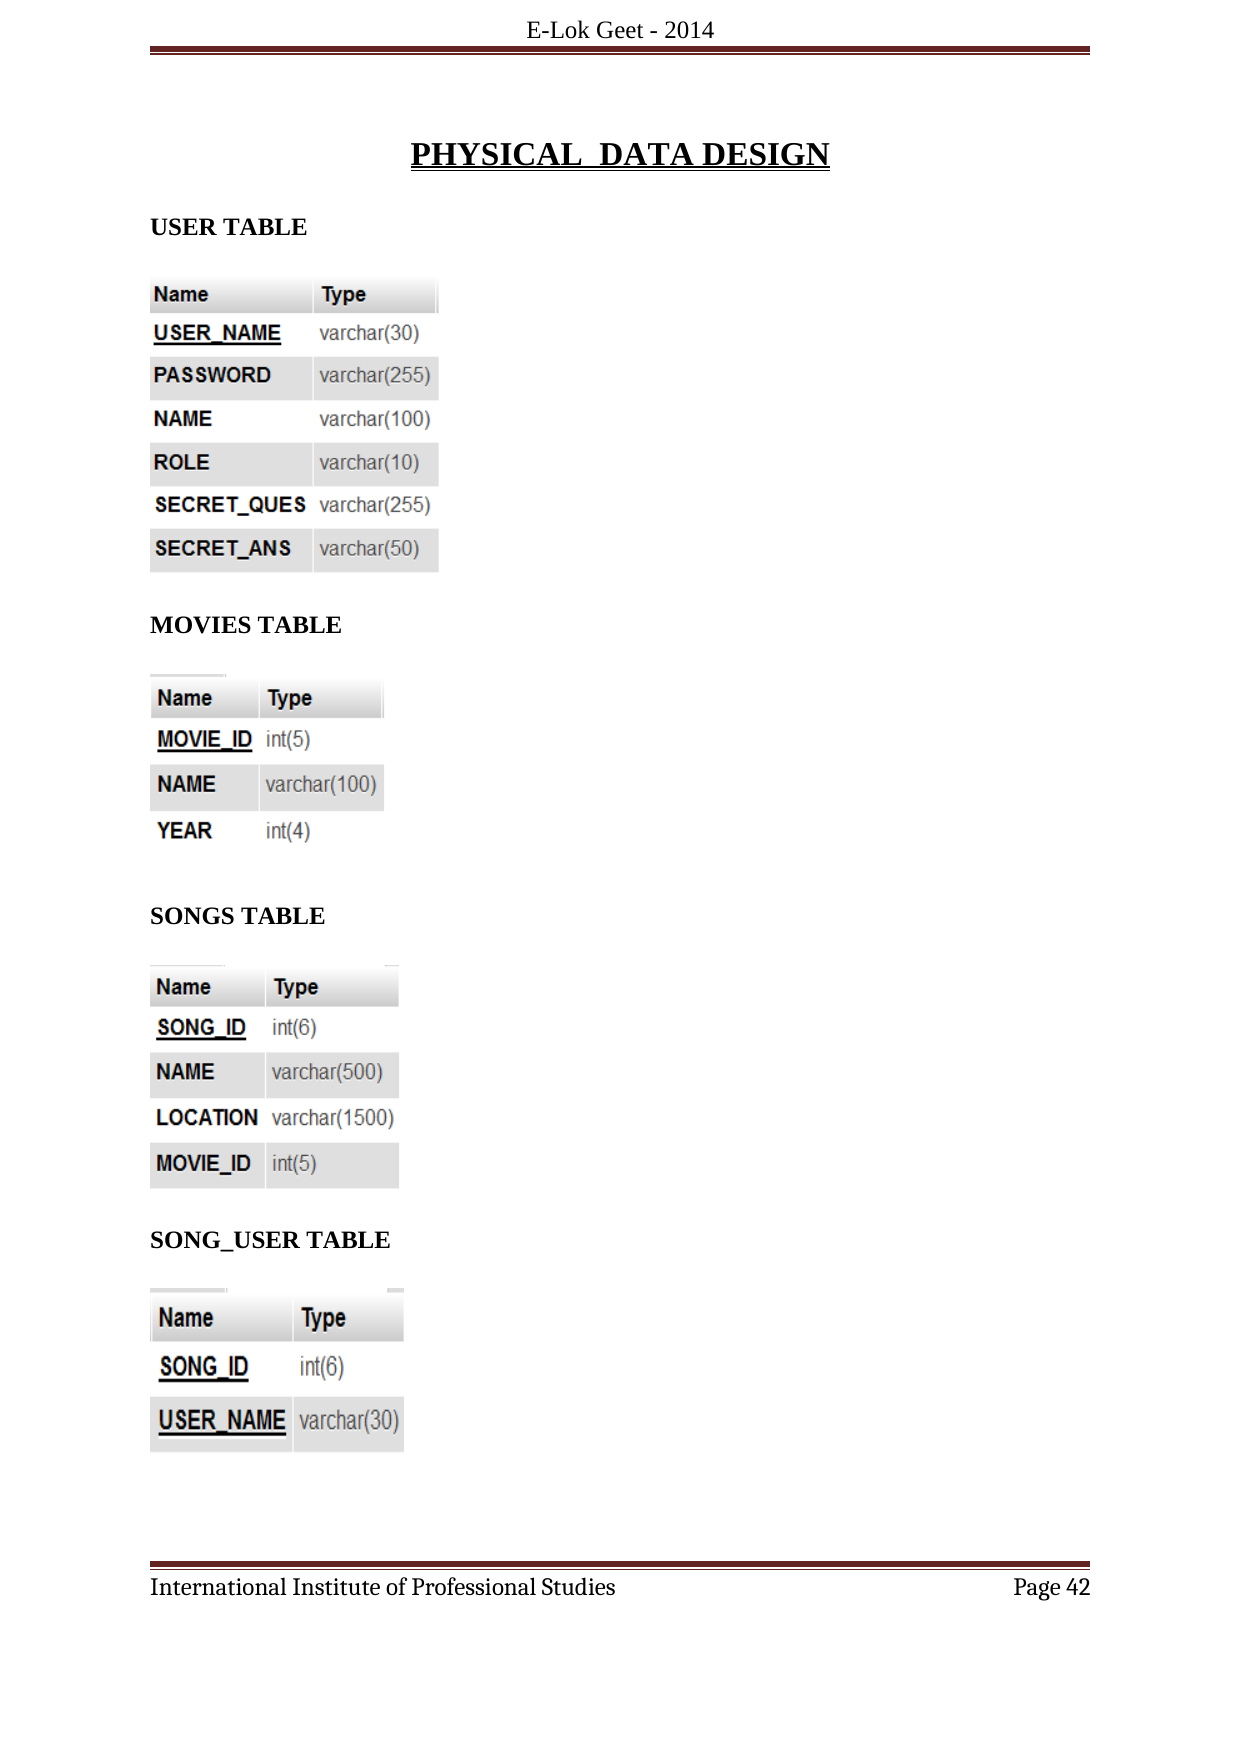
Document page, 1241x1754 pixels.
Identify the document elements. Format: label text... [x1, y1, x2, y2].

picture [150, 1288, 404, 1454]
text PHYSICAL DATA DESIGN [150, 134, 1090, 172]
text USER TABLE [150, 212, 1090, 241]
picture [150, 965, 400, 1190]
text MOVIES TABLE [150, 610, 1090, 639]
text SONG_USER TABLE [150, 1225, 1090, 1253]
picture [150, 276, 439, 575]
picture [150, 674, 385, 866]
text SONGS TABLE [150, 901, 1090, 930]
